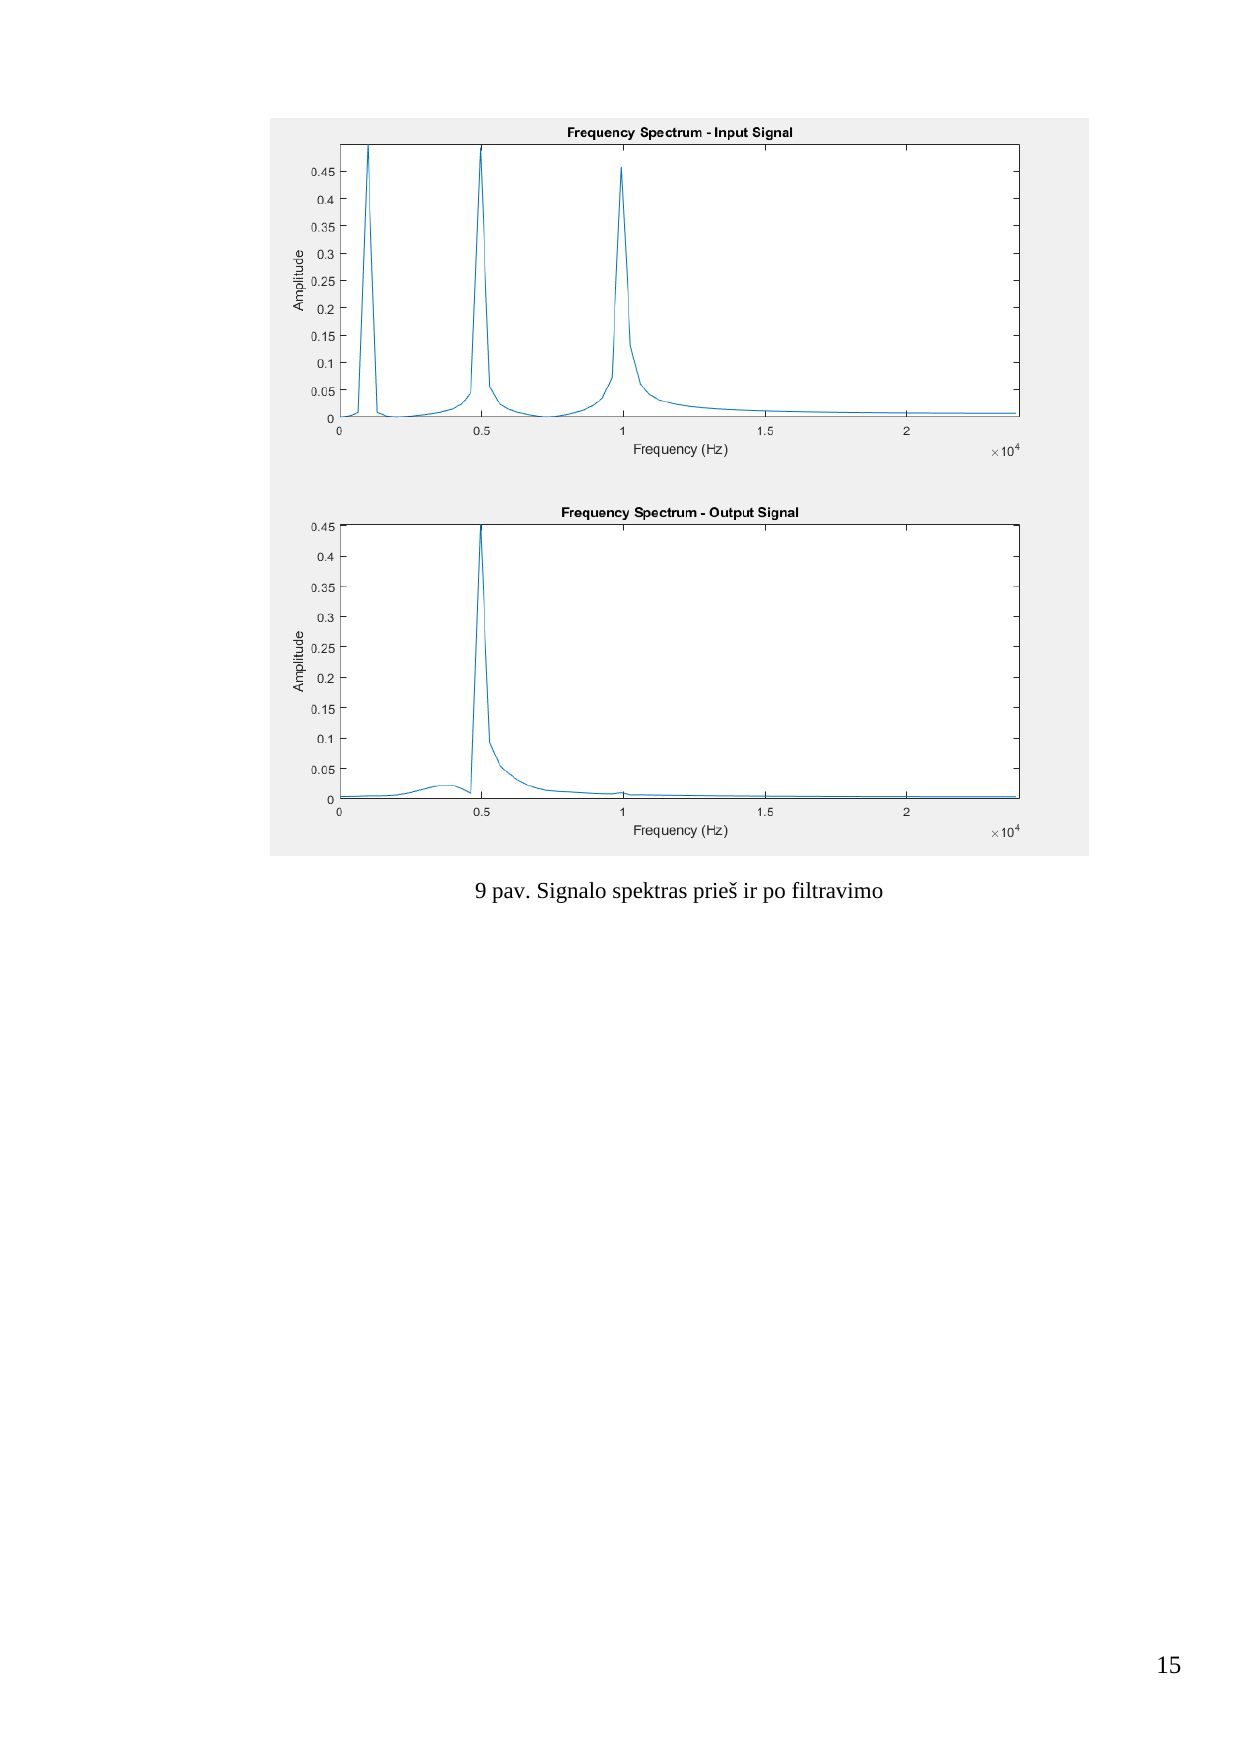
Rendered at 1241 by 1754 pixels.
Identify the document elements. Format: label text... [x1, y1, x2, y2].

picture [269, 118, 1089, 856]
